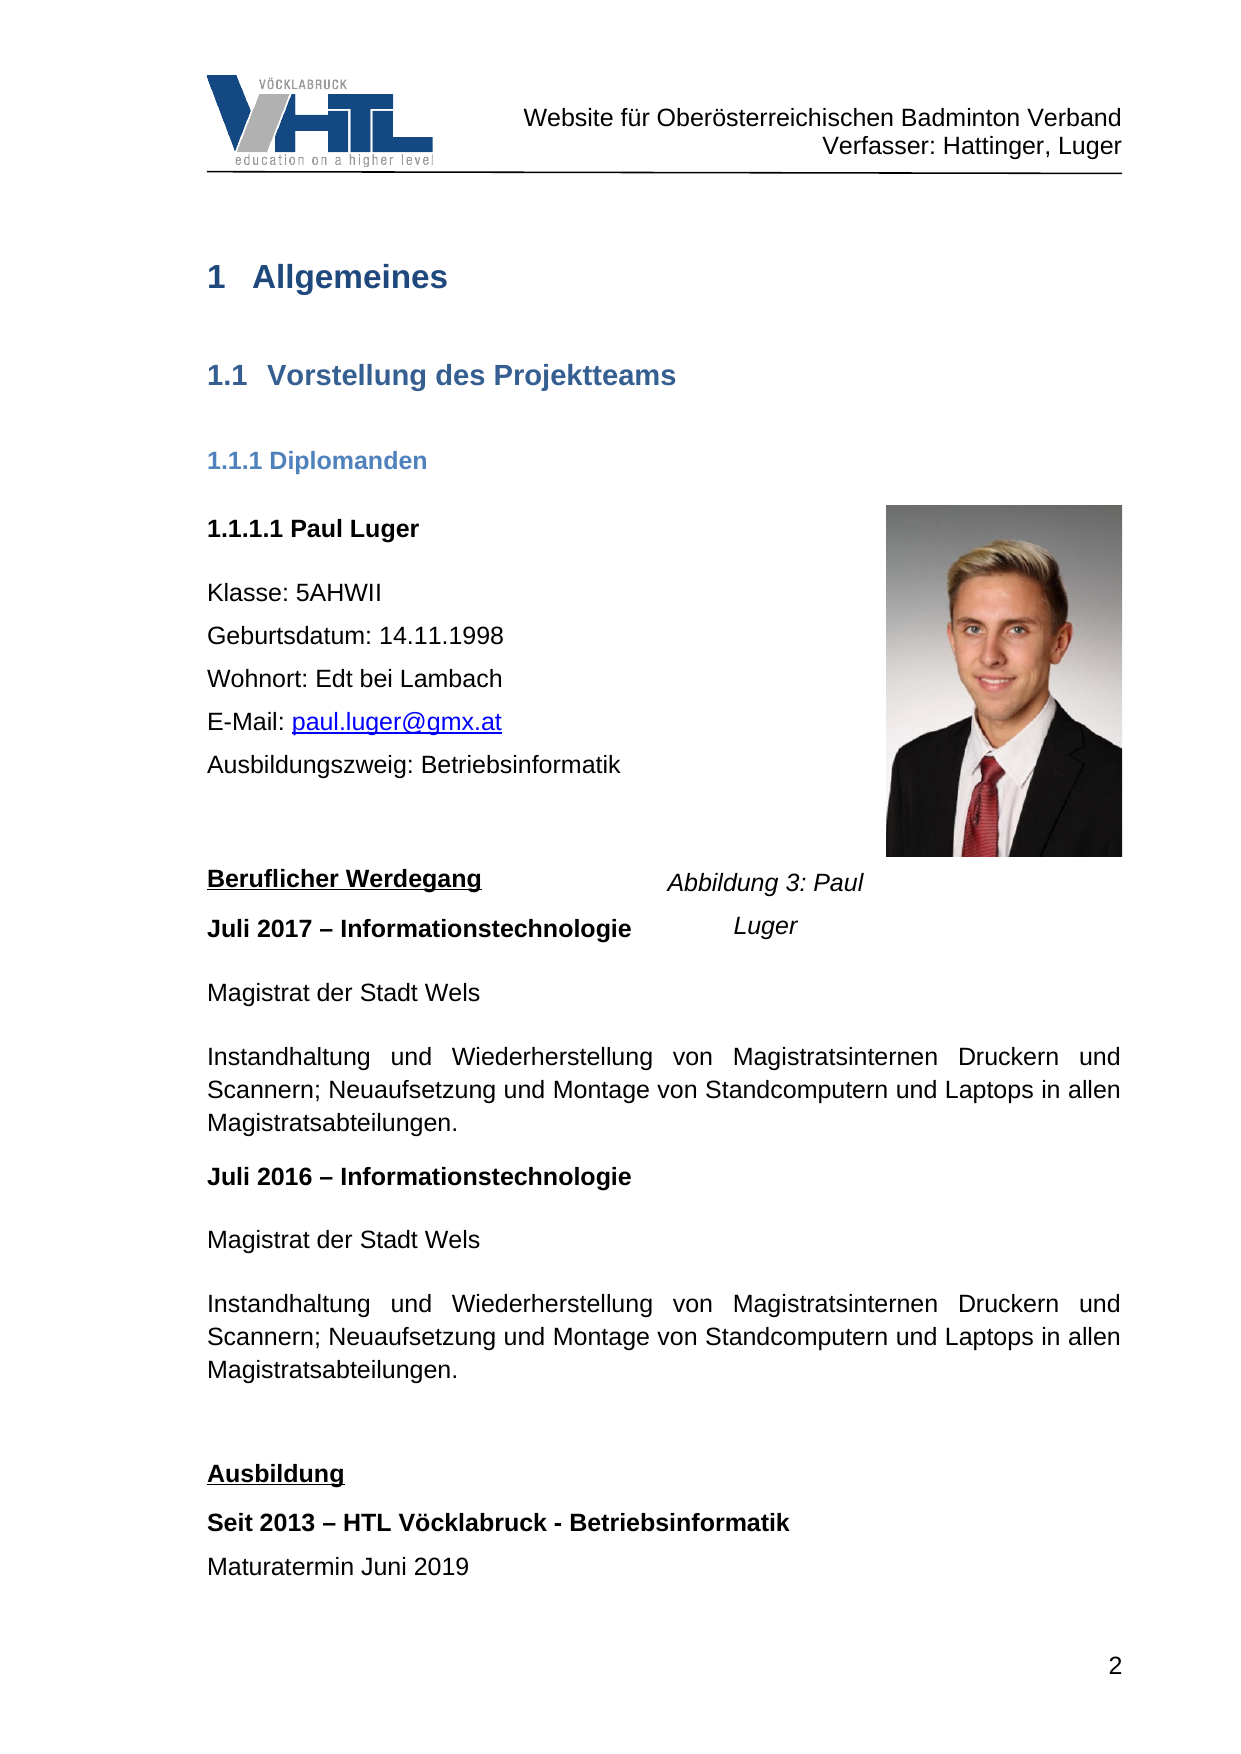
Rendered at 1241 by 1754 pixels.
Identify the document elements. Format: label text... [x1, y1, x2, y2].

text Magistrat der Stadt Wels [207, 1225, 1122, 1254]
text Klasse: 5AHWII Geburtsdatum: 14.11.1998 Wohnort: Edt bei Lambach E-Mail: paul.luger@gmx.at Ausbildungszweig: Betriebsinformatik [207, 578, 1122, 779]
text Instandhaltung und Wiederherstellung von Magistratsinternen Druckern und Scannern; Neuaufsetzung und Montage von Standcomputern und Laptops in allen Magistratsabteilungen. [207, 1042, 1122, 1136]
text Magistrat der Stadt Wels [207, 978, 1122, 1006]
text Juli 2017 – Informationstechnologie [207, 914, 1122, 942]
picture [886, 505, 1123, 857]
subtitle 1.1.1.1 Paul Luger [207, 514, 1122, 543]
subtitle Vorstellung des Projektteams [207, 358, 1122, 392]
text Seit 2013 – HTL Vöcklabruck - Betriebsinformatik Maturatermin Juni 2019 [207, 1508, 1122, 1580]
text Juli 2016 – Informationstechnologie [207, 1161, 1122, 1190]
text Instandhaltung und Wiederherstellung von Magistratsinternen Druckern und Scannern; Neuaufsetzung und Montage von Standcomputern und Laptops in allen Magistratsabteilungen. [207, 1289, 1122, 1384]
subtitle 1.1.1 Diplomanden [207, 446, 1122, 475]
text Ausbildung [207, 1459, 1122, 1488]
picture [206, 75, 433, 167]
subtitle Allgemeines [207, 257, 1122, 295]
text Beruflicher Werdegang [207, 864, 1122, 893]
